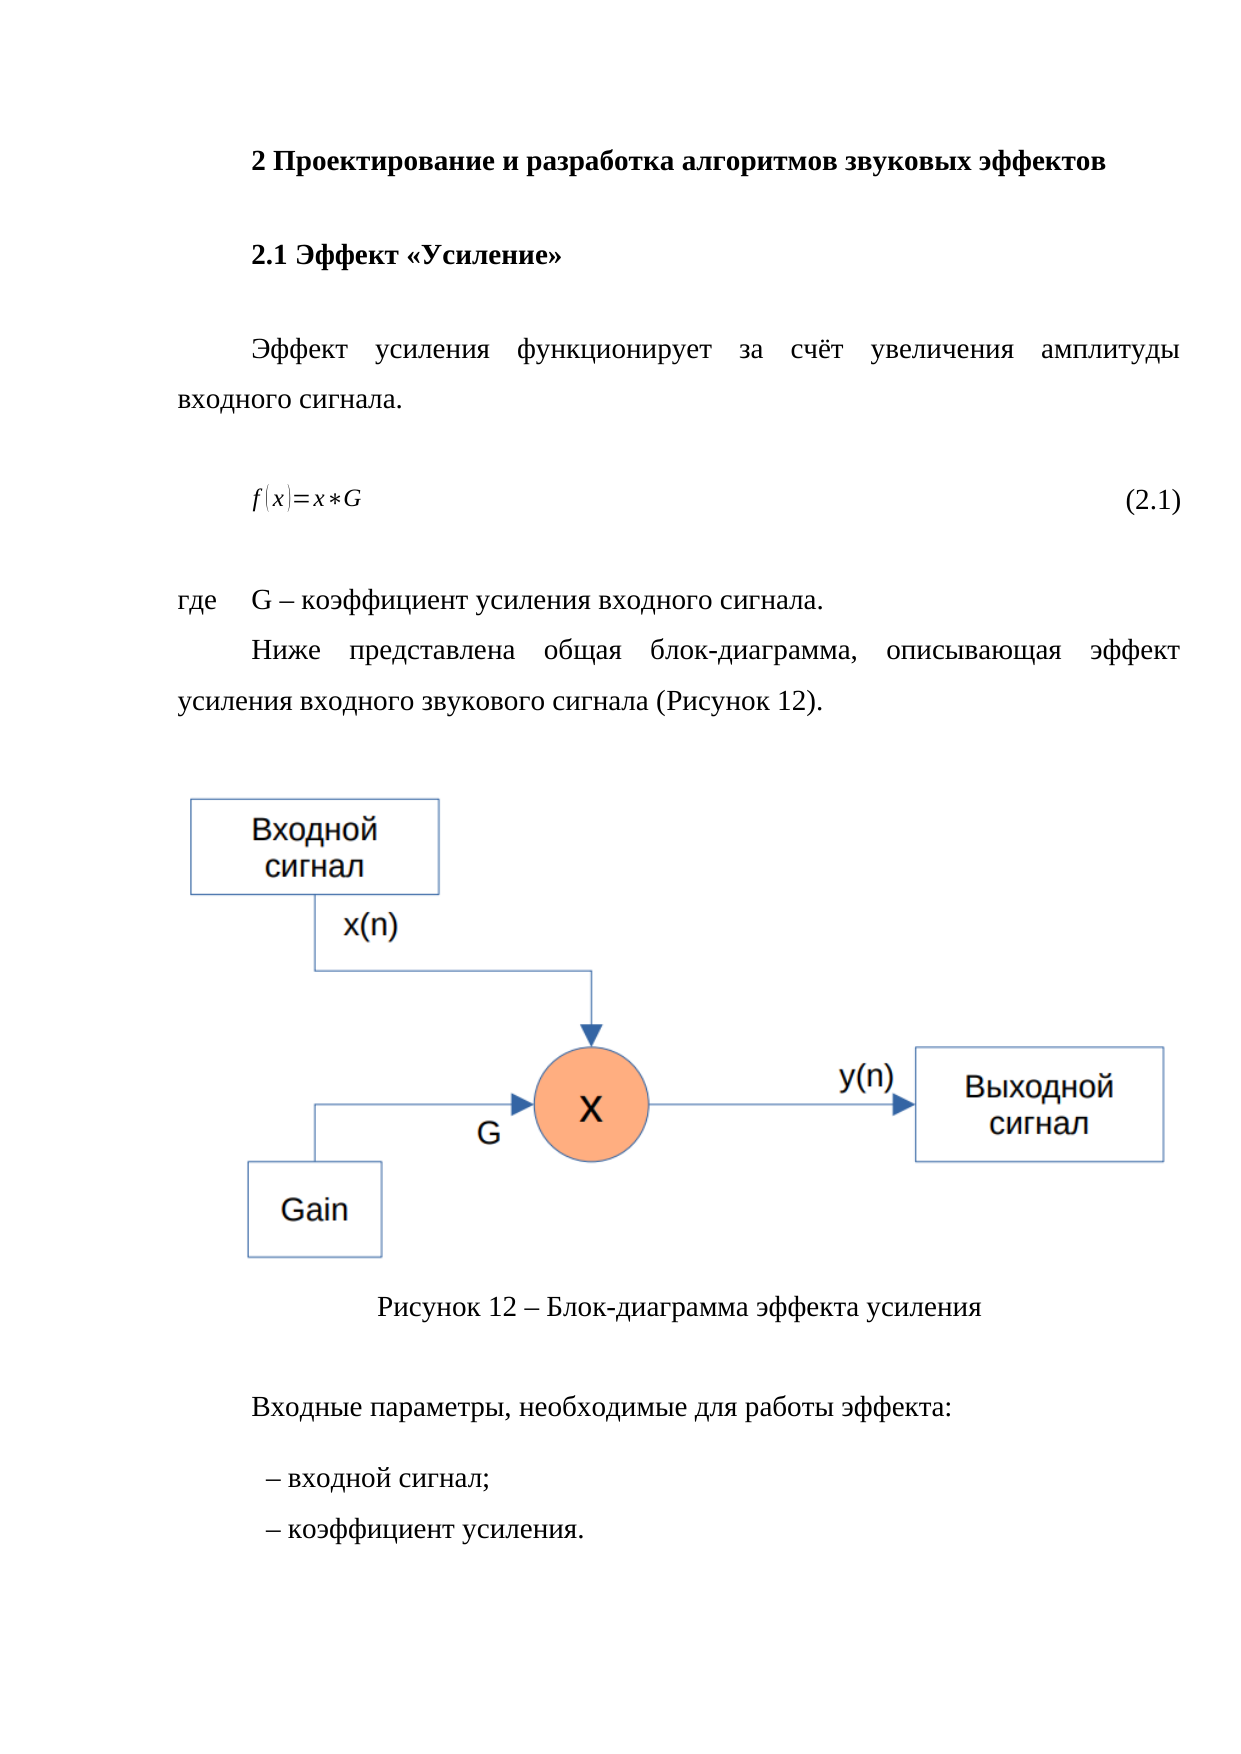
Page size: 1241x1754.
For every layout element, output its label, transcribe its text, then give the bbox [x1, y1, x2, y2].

text коэффициент усиления. [192, 1511, 1181, 1544]
text Рисунок 12 – Блок-диаграмма эффекта усиления [177, 1289, 1181, 1323]
text Ниже представлена общая блок-диаграмма, описывающая эффект усиления входного звукового сигнала (Рисунок 12). [177, 632, 1181, 716]
text Входные параметры, необходимые для работы эффекта: [177, 1389, 1181, 1423]
picture [177, 783, 1182, 1273]
subtitle Проектирование и разработка алгоритмов звуковых эффектов [177, 143, 1181, 177]
subtitle Эффект «Усиление» [177, 237, 1181, 271]
text входной сигнал; [192, 1461, 1181, 1494]
text Эффект усиления функционирует за счёт увеличения амплитуды входного сигнала. [177, 331, 1181, 415]
text где G – коэффициент усиления входного сигнала. [177, 582, 1181, 616]
text (2.1) [177, 482, 1181, 515]
